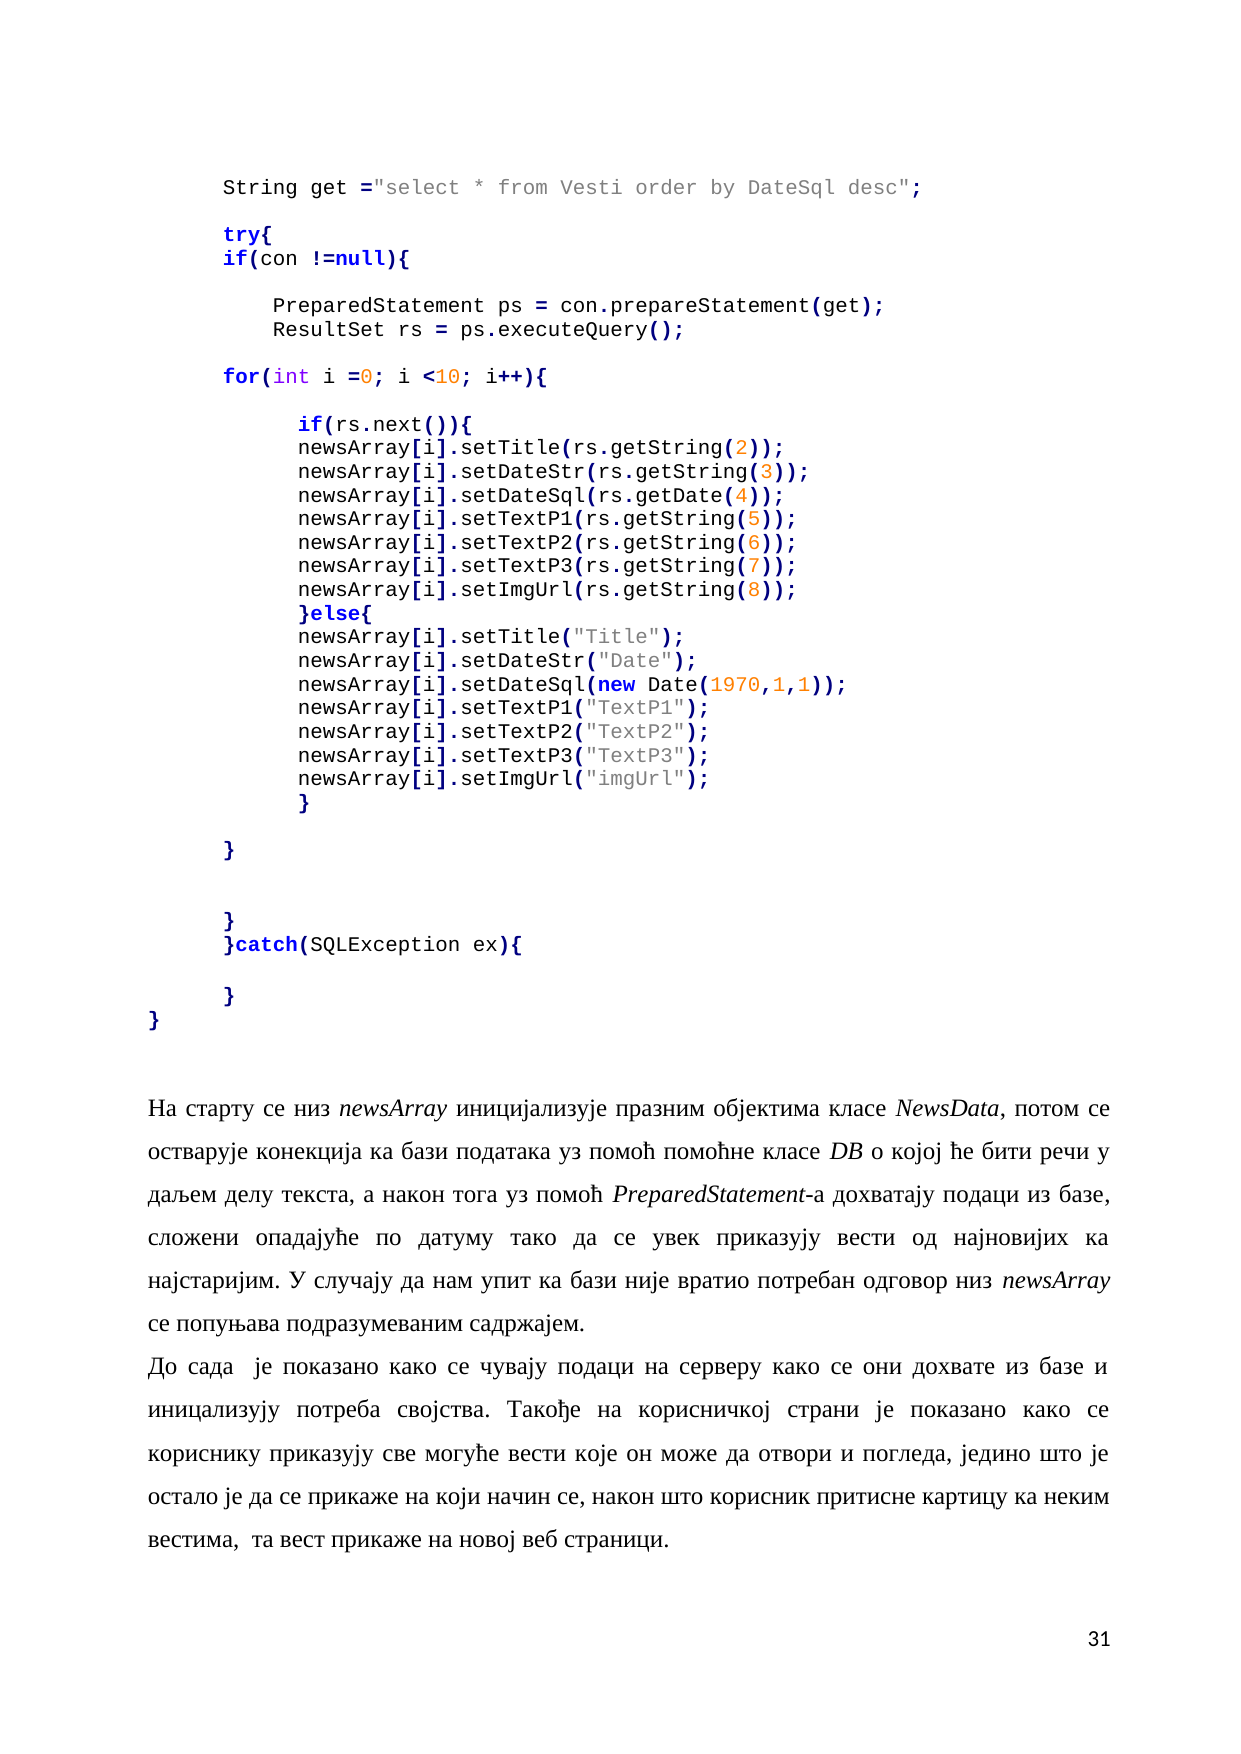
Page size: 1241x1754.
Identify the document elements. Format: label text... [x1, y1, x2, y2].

text } [223, 986, 1110, 1009]
text newsArray[i].setDateSql(rs.getDate(4)); [223, 484, 1110, 508]
text ResultSet rs = ps.executeQuery(); [223, 319, 1110, 343]
text До сада је показано како се чувају подаци на серверу како се они дохвате из базе и иницализују потреба својства. Такође на корисничкој страни је показано како се кориснику приказују све могуће вести које он може да отвори и погледа, једино што је остало је да се прикаже на који начин се, након што корисник притисне картицу ка неким вестима, та вест прикаже на новој веб страници. [148, 1351, 1110, 1553]
text newsArray[i].setImgUrl("imgUrl"); [223, 768, 1110, 792]
text newsArray[i].setTitle("Title"); [223, 626, 1110, 650]
text newsArray[i].setTextP2("TextP2"); [223, 721, 1110, 745]
text newsArray[i].setDateStr("Date"); [223, 650, 1110, 674]
text На старту се низ newsArray иницијализује празним објектима класе NewsData, потом се остварује конекција ка бази података уз помоћ помоћне класе DB о којој ће бити речи у даљем делу текста, а након тога уз помоћ PreparedStatement-a дохватају подаци из базе, сложени опадајуће по датуму тако да се увек приказују вести од најновијих ка најстаријим. У случају да нам упит ка бази није вратио потребан одговор низ newsArray се попуњава подразумеваним садржајем. [148, 1093, 1110, 1337]
text } [223, 839, 1110, 863]
text } [223, 910, 1110, 934]
text for(int i =0; i <10; i++){ [223, 366, 1110, 390]
text if(rs.next()){ [223, 414, 1110, 437]
text newsArray[i].setTextP1("TextP1"); [223, 697, 1110, 721]
text }else{ [223, 603, 1110, 626]
text PreparedStatement ps = con.prepareStatement(get); [223, 295, 1110, 319]
text newsArray[i].setImgUrl(rs.getString(8)); [223, 579, 1110, 603]
text newsArray[i].setTextP3(rs.getString(7)); [223, 556, 1110, 579]
text newsArray[i].setDateSql(new Date(1970,1,1)); [223, 674, 1110, 697]
text newsArray[i].setTextP2(rs.getString(6)); [223, 532, 1110, 556]
text if(con !=null){ [223, 248, 1110, 272]
text newsArray[i].setTextP1(rs.getString(5)); [223, 508, 1110, 532]
text newsArray[i].setTextP3("TextP3"); [223, 745, 1110, 768]
text } [223, 792, 1110, 816]
text try{ [223, 224, 1110, 248]
text }catch(SQLException ex){ [223, 934, 1110, 957]
text } [148, 1009, 1110, 1033]
text newsArray[i].setDateStr(rs.getString(3)); [223, 461, 1110, 484]
text newsArray[i].setTitle(rs.getString(2)); [223, 437, 1110, 461]
text String get ="select * from Vesti order by DateSql desc"; [223, 177, 1110, 201]
